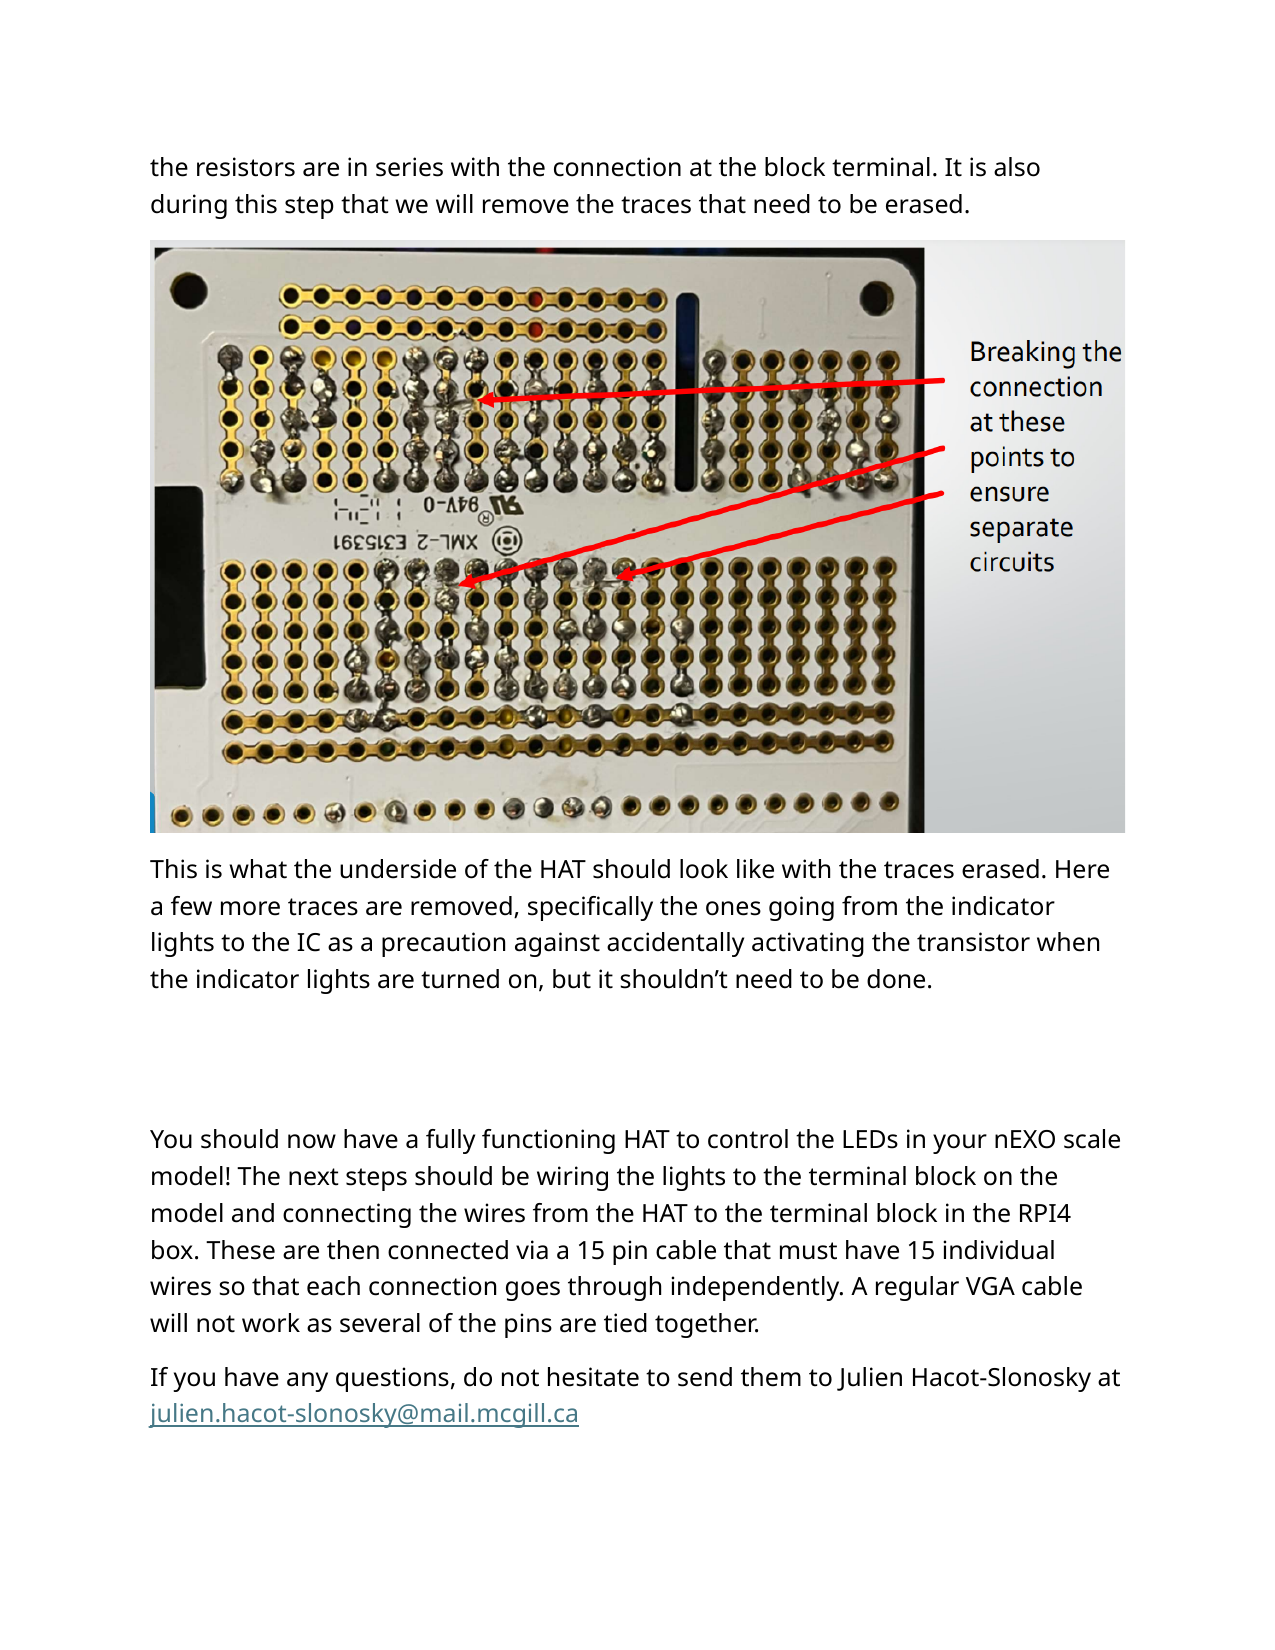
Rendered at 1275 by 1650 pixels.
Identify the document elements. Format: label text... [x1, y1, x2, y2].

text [150, 150, 1125, 221]
text If you have any questions, do not hesitate to send them to Julien Hacot-Slonosky at julien.hacot-slonosky@mail.mcgill.ca [150, 1359, 1125, 1430]
text This is what the underside of the HAT should look like with the traces erased. Here a few more traces are removed, specifically the ones going from the indicator lights to the IC as a precaution against accidentally activating the transistor when the indicator lights are turned on, but it shouldn’t need to be done. [150, 851, 1125, 996]
text You should now have a fully functioning HAT to control the LEDs in your nEXO scale model! The next steps should be wiring the lights to the terminal block on the model and connecting the wires from the HAT to the terminal block in the RPI4 box. These are then connected via a 15 pin cable that must have 15 individual wires so that each connection goes through independently. A regular VGA cable will not work as several of the pins are tied together. [150, 1122, 1125, 1340]
picture [150, 240, 1125, 833]
